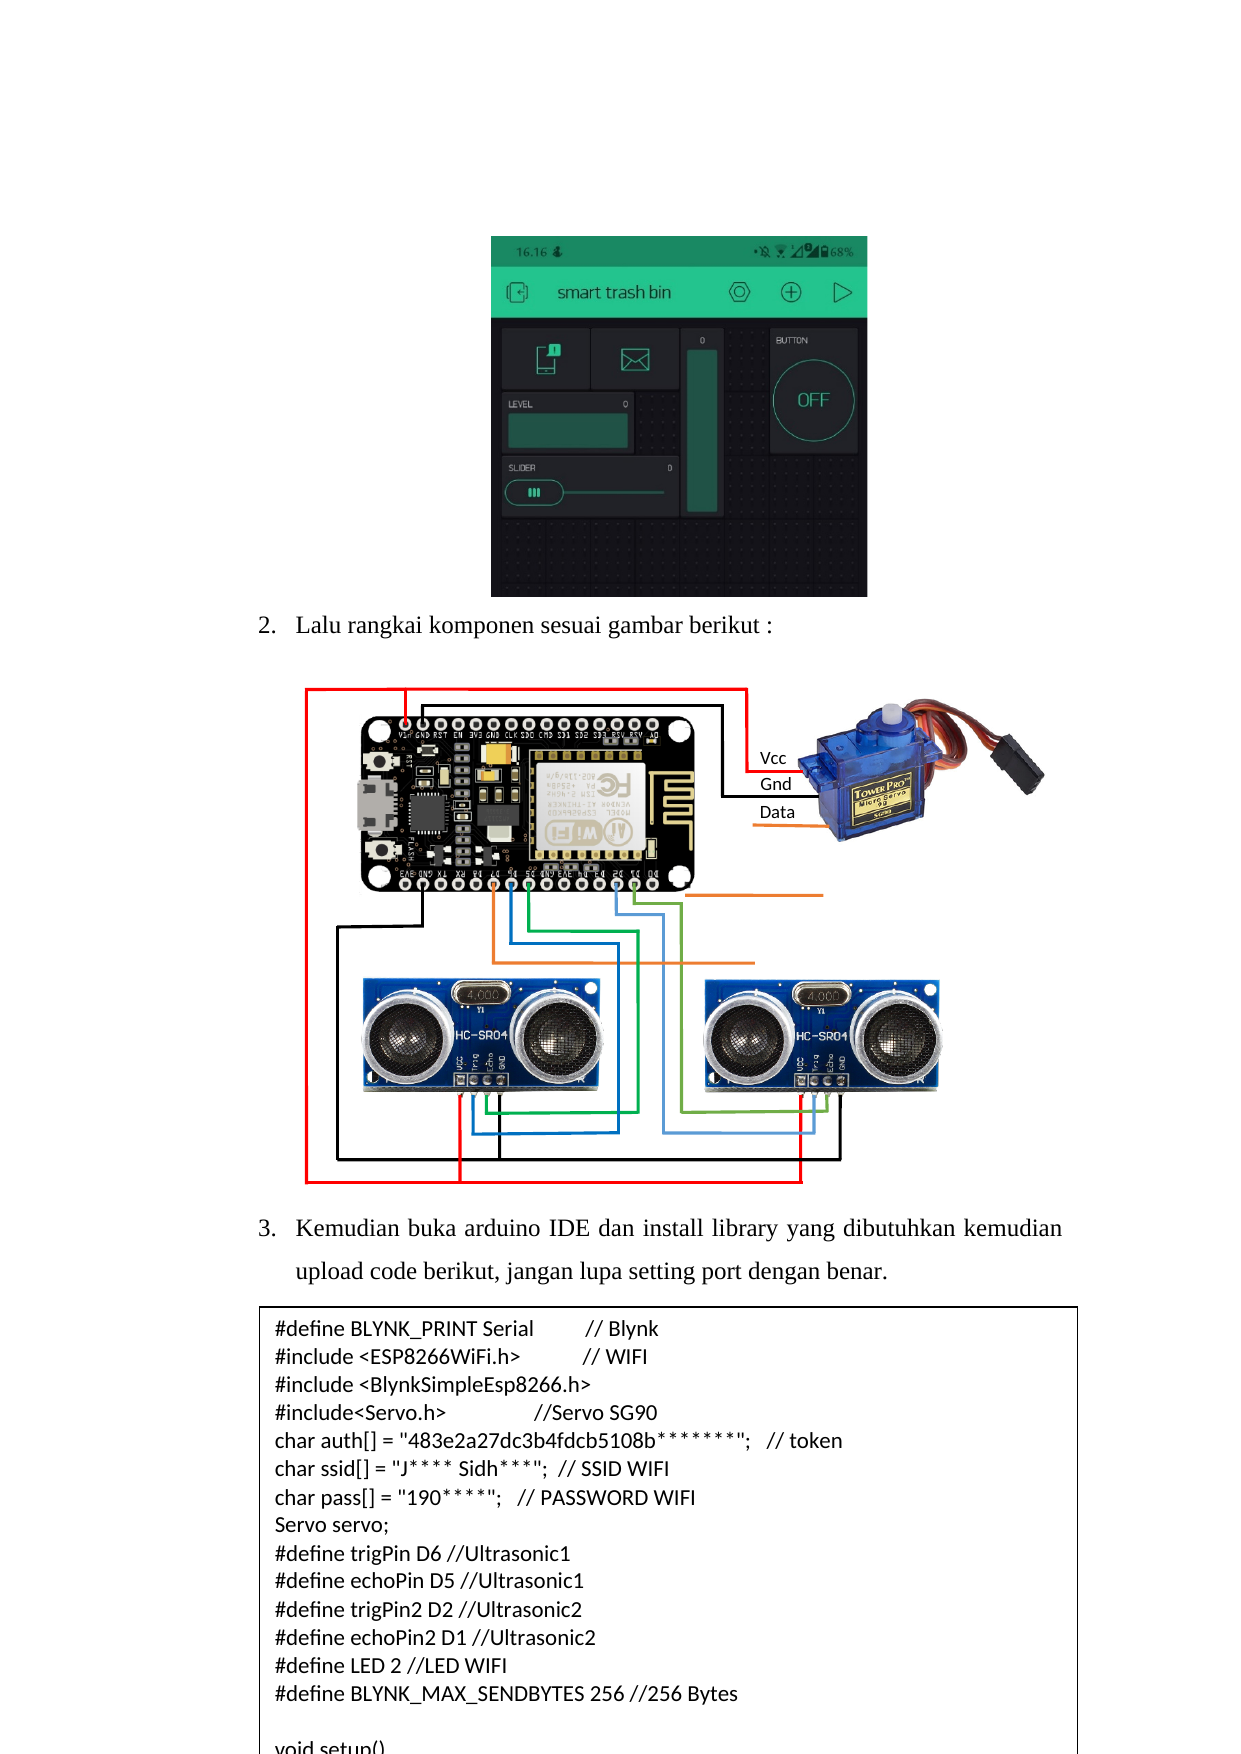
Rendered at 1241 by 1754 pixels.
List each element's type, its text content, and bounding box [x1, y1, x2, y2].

picture [793, 691, 1048, 848]
picture [357, 975, 608, 1108]
picture [491, 236, 868, 597]
list Kemudian buka arduino IDE dan install library yang dibutuhkan kemudian upload code berikut, jangan lupa setting port dengan benar. [258, 1213, 1063, 1285]
picture [357, 712, 699, 897]
picture [698, 977, 946, 1108]
list Lalu rangkai komponen sesuai gambar berikut : [258, 611, 1063, 639]
